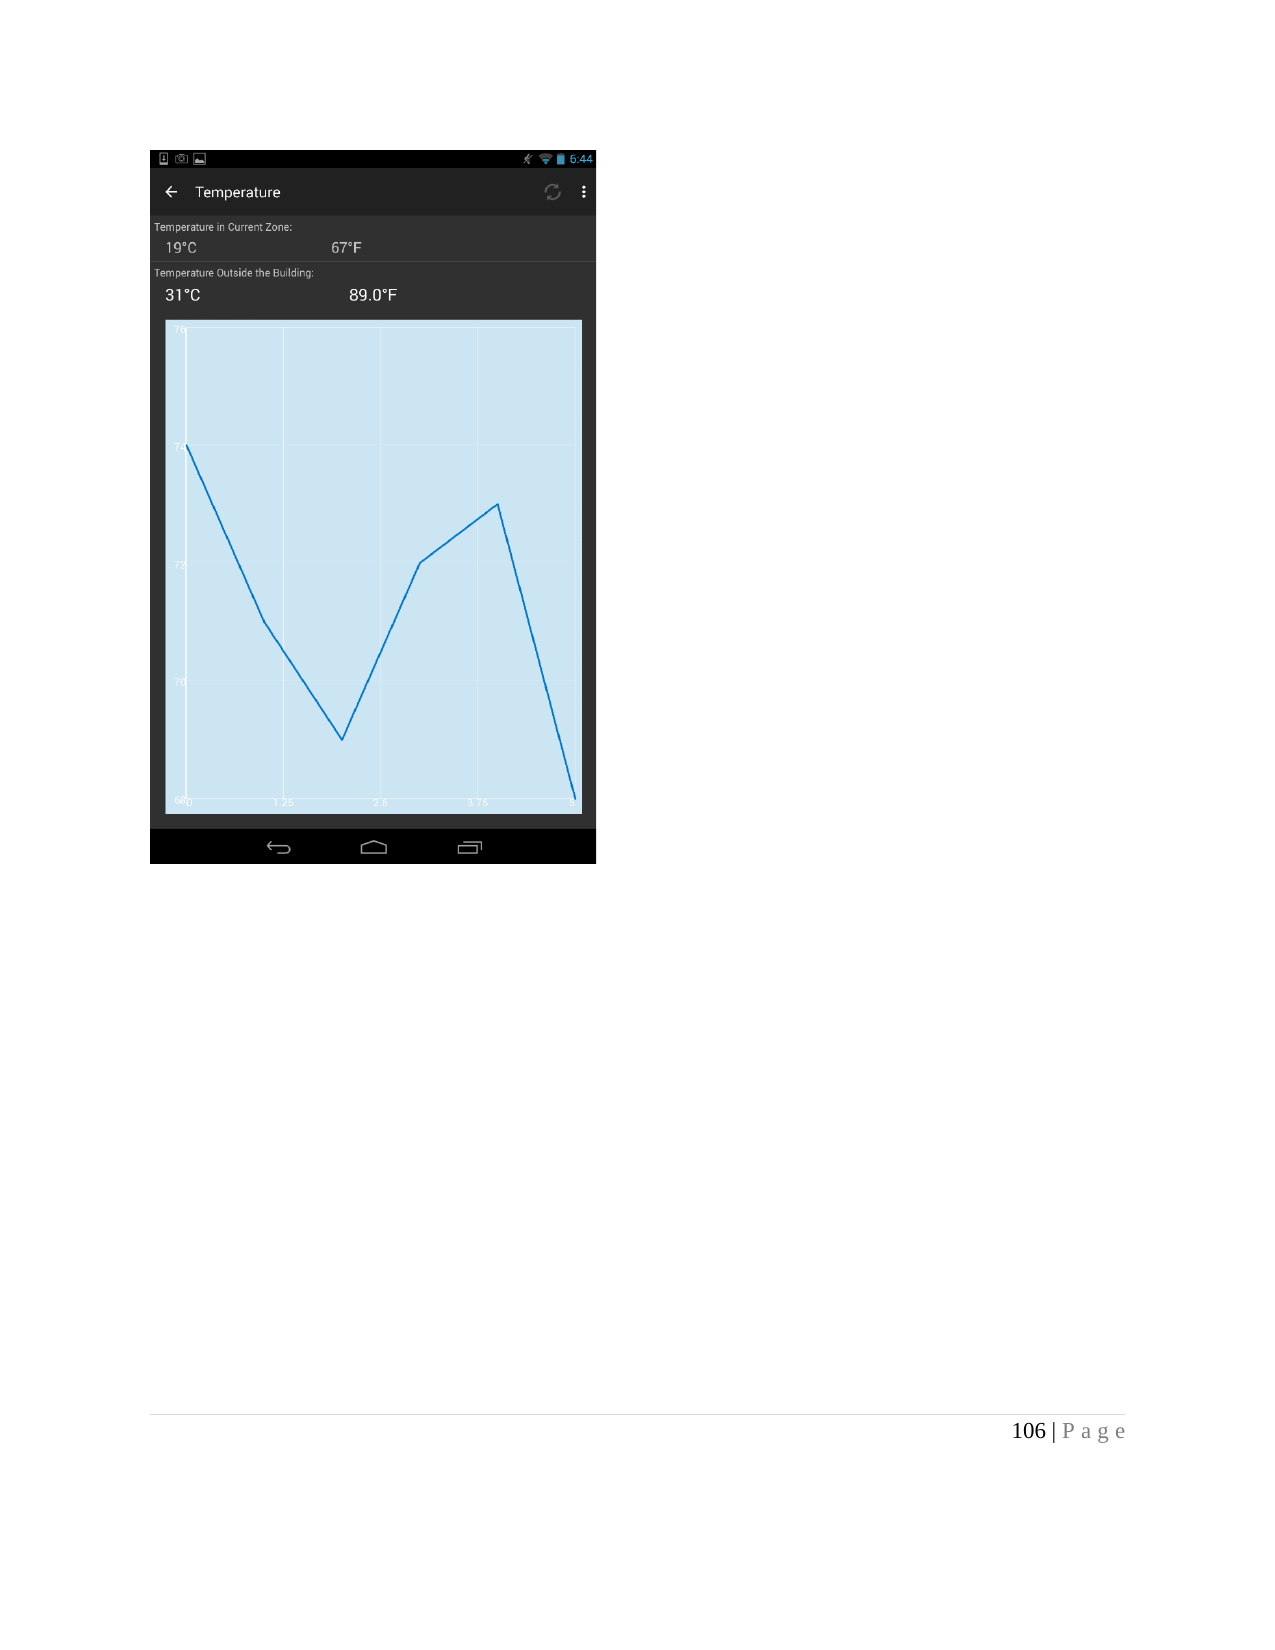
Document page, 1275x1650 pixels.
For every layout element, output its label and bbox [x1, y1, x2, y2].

picture [150, 150, 597, 864]
